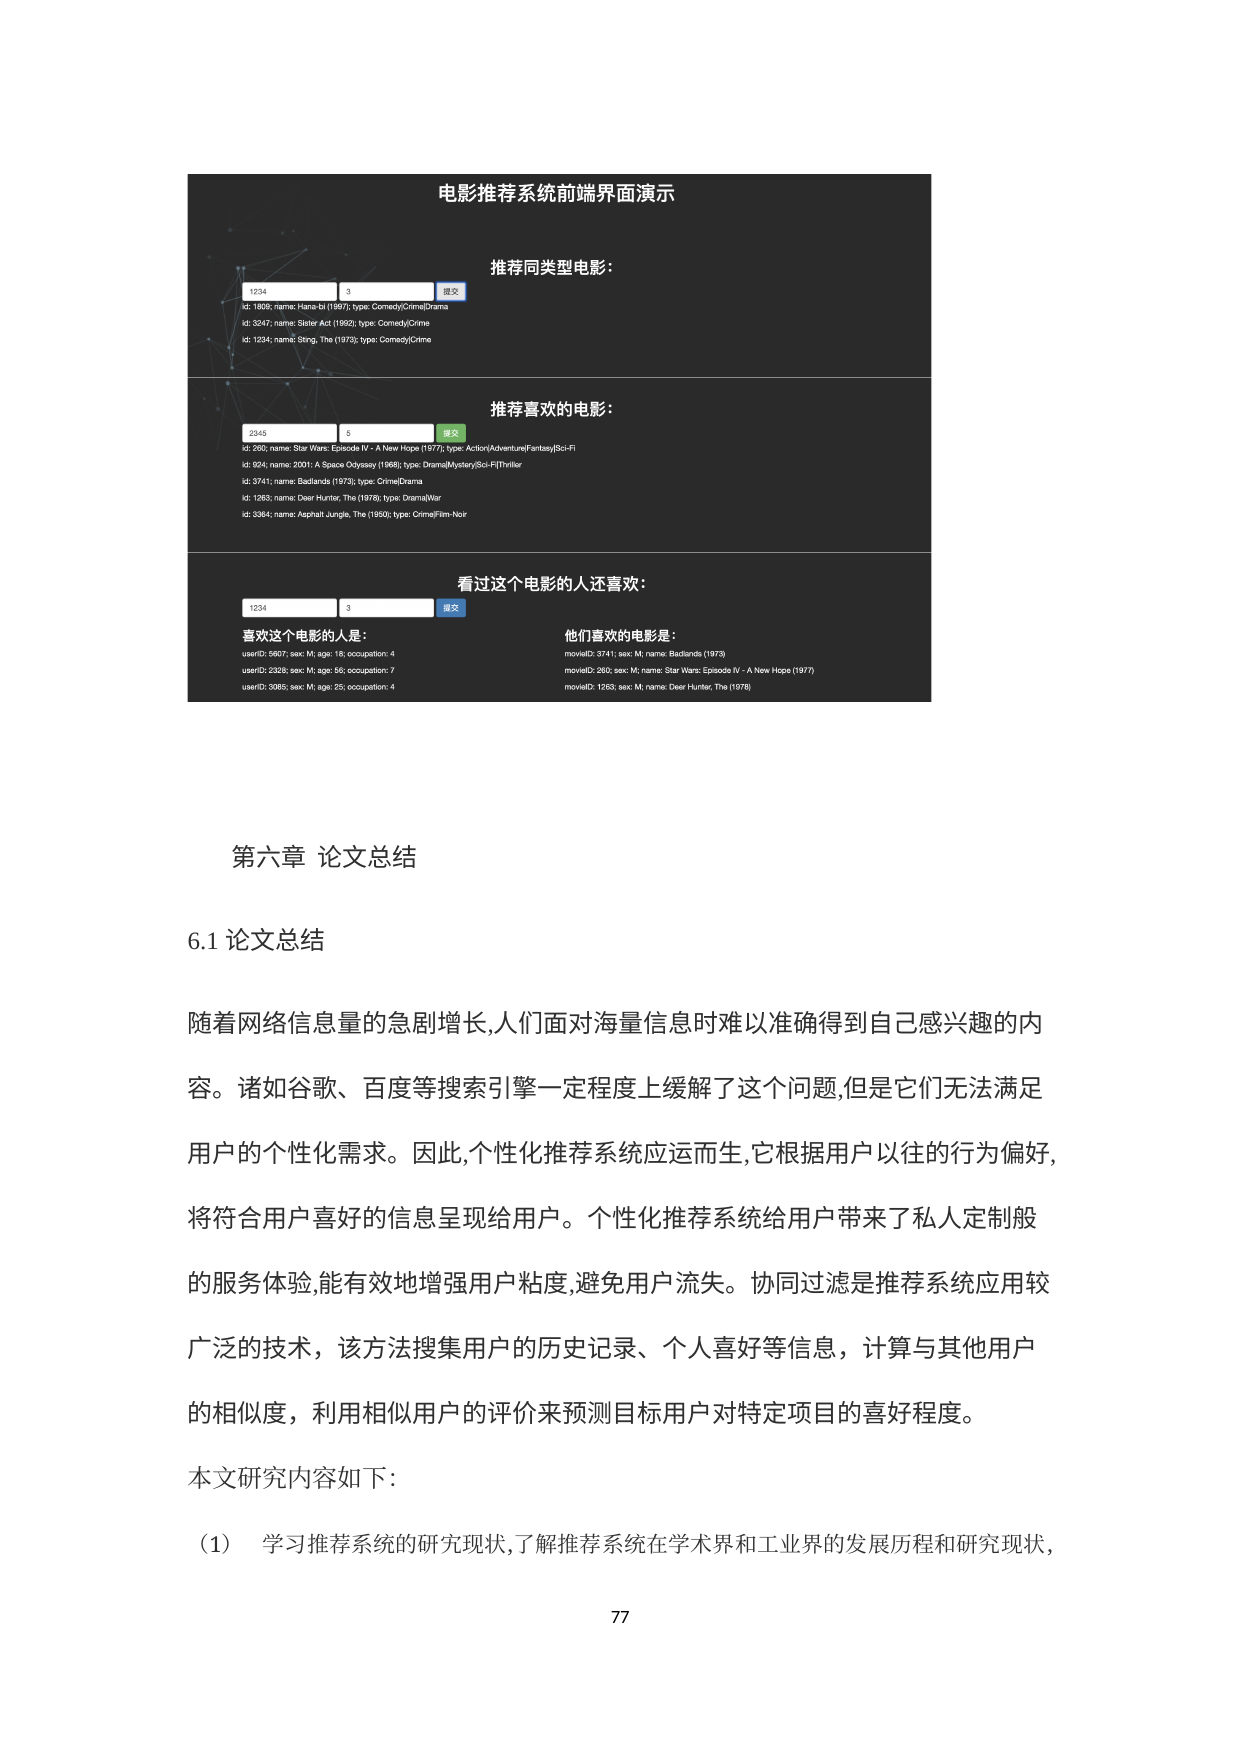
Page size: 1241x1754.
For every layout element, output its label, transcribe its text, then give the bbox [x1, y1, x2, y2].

text 本文研究内容如下： [187, 1444, 1053, 1509]
text 随着网络信息量的急剧增长,人们面对海量信息时难以准确得到自己感兴趣的内容。诸如谷歌、百度等搜索引擎一定程度上缓解了这个问题,但是它们无法满足用户的个性化需求。因此,个性化推荐系统应运而生,它根据用户以往的行为偏好,将符合用户喜好的信息呈现给用户。个性化推荐系统给用户带来了私人定制般的服务体验,能有效地增强用户粘度,避免用户流失。协同过滤是推荐系统应用较广泛的技术，该方法搜集用户的历史记录、个人喜好等信息，计算与其他用户的相似度，利用相似用户的评价来预测目标用户对特定项目的喜好程度。 [187, 989, 1053, 1444]
text 第六章 论文总结 [187, 823, 1053, 888]
text 6.1 论文总结 [187, 906, 1053, 971]
picture [187, 174, 932, 702]
